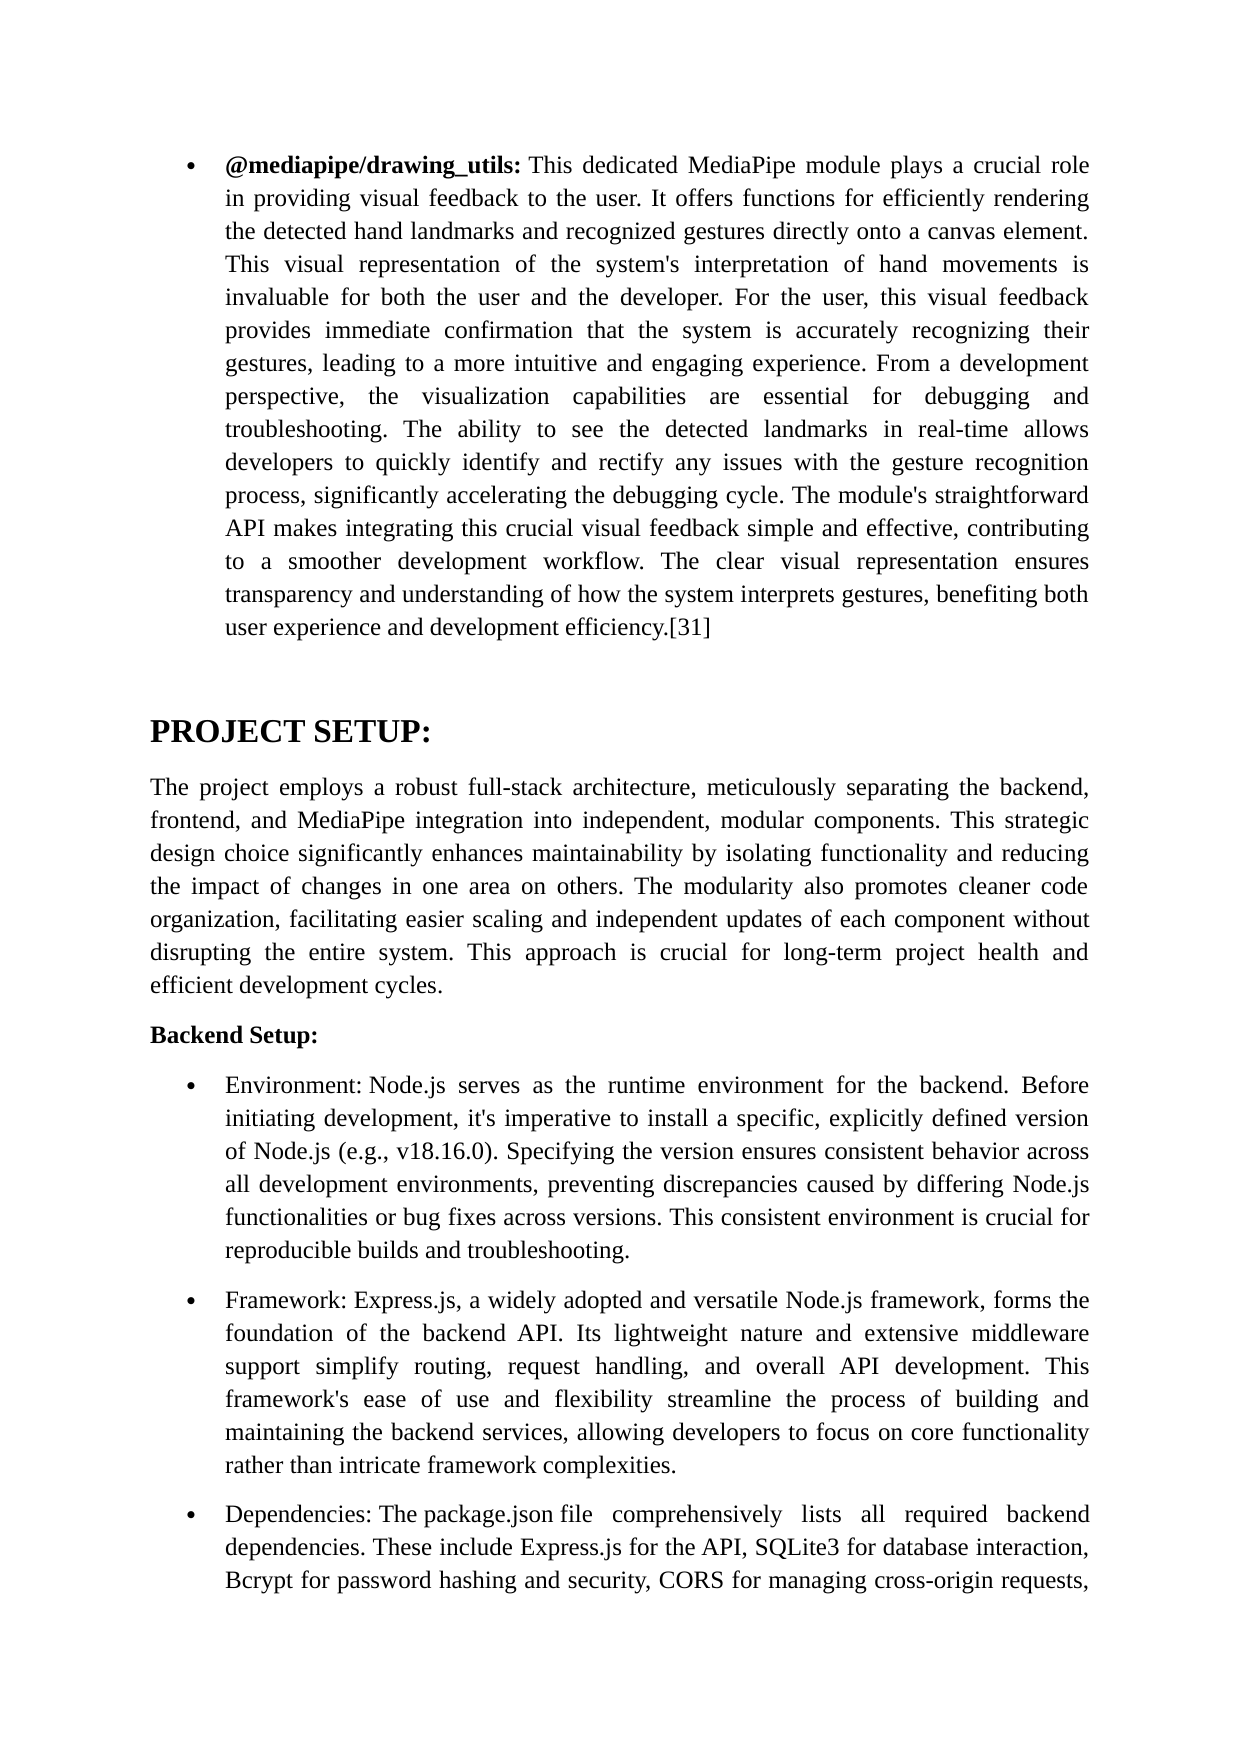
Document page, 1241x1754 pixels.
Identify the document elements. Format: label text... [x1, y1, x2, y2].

text PROJECT SETUP: [150, 712, 1090, 750]
text Backend Setup: [150, 1020, 1090, 1049]
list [187, 1499, 1090, 1594]
text The project employs a robust full-stack architecture, meticulously separating the backend, frontend, and MediaPipe integration into independent, modular components. This strategic design choice significantly enhances maintainability by isolating functionality and reducing the impact of changes in one area on others. The modularity also promotes cleaner code organization, facilitating easier scaling and independent updates of each component without disrupting the entire system. This approach is crucial for long-term project health and efficient development cycles. [150, 772, 1090, 999]
list Environment: Node.js serves as the runtime environment for the backend. Before initiating development, it's imperative to install a specific, explicitly defined version of Node.js (e.g., v18.16.0). Specifying the version ensures consistent behavior across all development environments, preventing discrepancies caused by differing Node.js functionalities or bug fixes across versions. This consistent environment is crucial for reproducible builds and troubleshooting. [187, 1070, 1090, 1264]
list @mediapipe/drawing_utils: This dedicated MediaPipe module plays a crucial role in providing visual feedback to the user. It offers functions for efficiently rendering the detected hand landmarks and recognized gestures directly onto a canvas element. This visual representation of the system's interpretation of hand movements is invaluable for both the user and the developer. For the user, this visual feedback provides immediate confirmation that the system is accurately recognizing their gestures, leading to a more intuitive and engaging experience. From a development perspective, the visualization capabilities are essential for debugging and troubleshooting. The ability to see the detected landmarks in real-time allows developers to quickly identify and rectify any issues with the gesture recognition process, significantly accelerating the debugging cycle. The module's straightforward API makes integrating this crucial visual feedback simple and effective, contributing to a smoother development workflow. The clear visual representation ensures transparency and understanding of how the system interprets gestures, benefiting both user experience and development efficiency.[31] [187, 150, 1090, 641]
list Framework: Express.js, a widely adopted and versatile Node.js framework, forms the foundation of the backend API. Its lightweight nature and extensive middleware support simplify routing, request handling, and overall API development. This framework's ease of use and flexibility streamline the process of building and maintaining the backend services, allowing developers to focus on core functionality rather than intricate framework complexities. [187, 1285, 1090, 1478]
